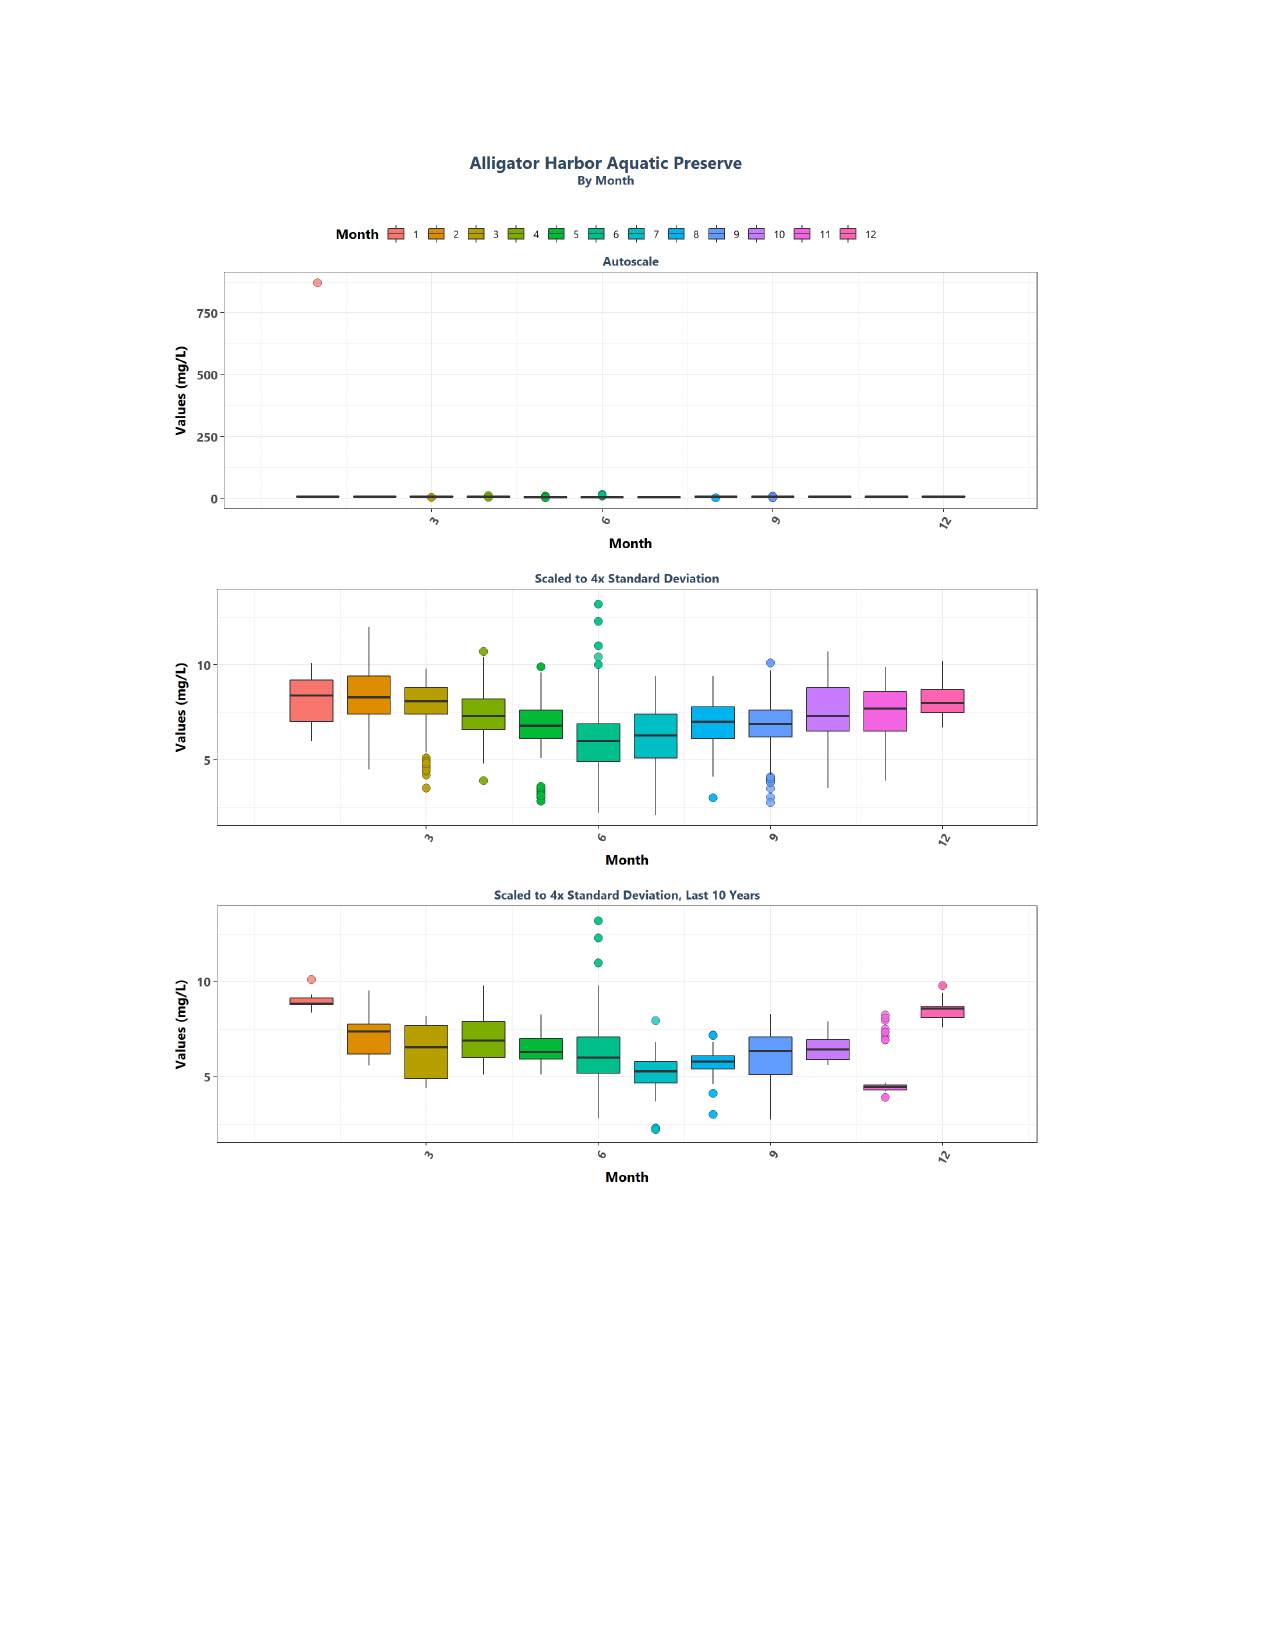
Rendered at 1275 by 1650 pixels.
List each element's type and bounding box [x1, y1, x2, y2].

picture [168, 150, 1044, 1200]
